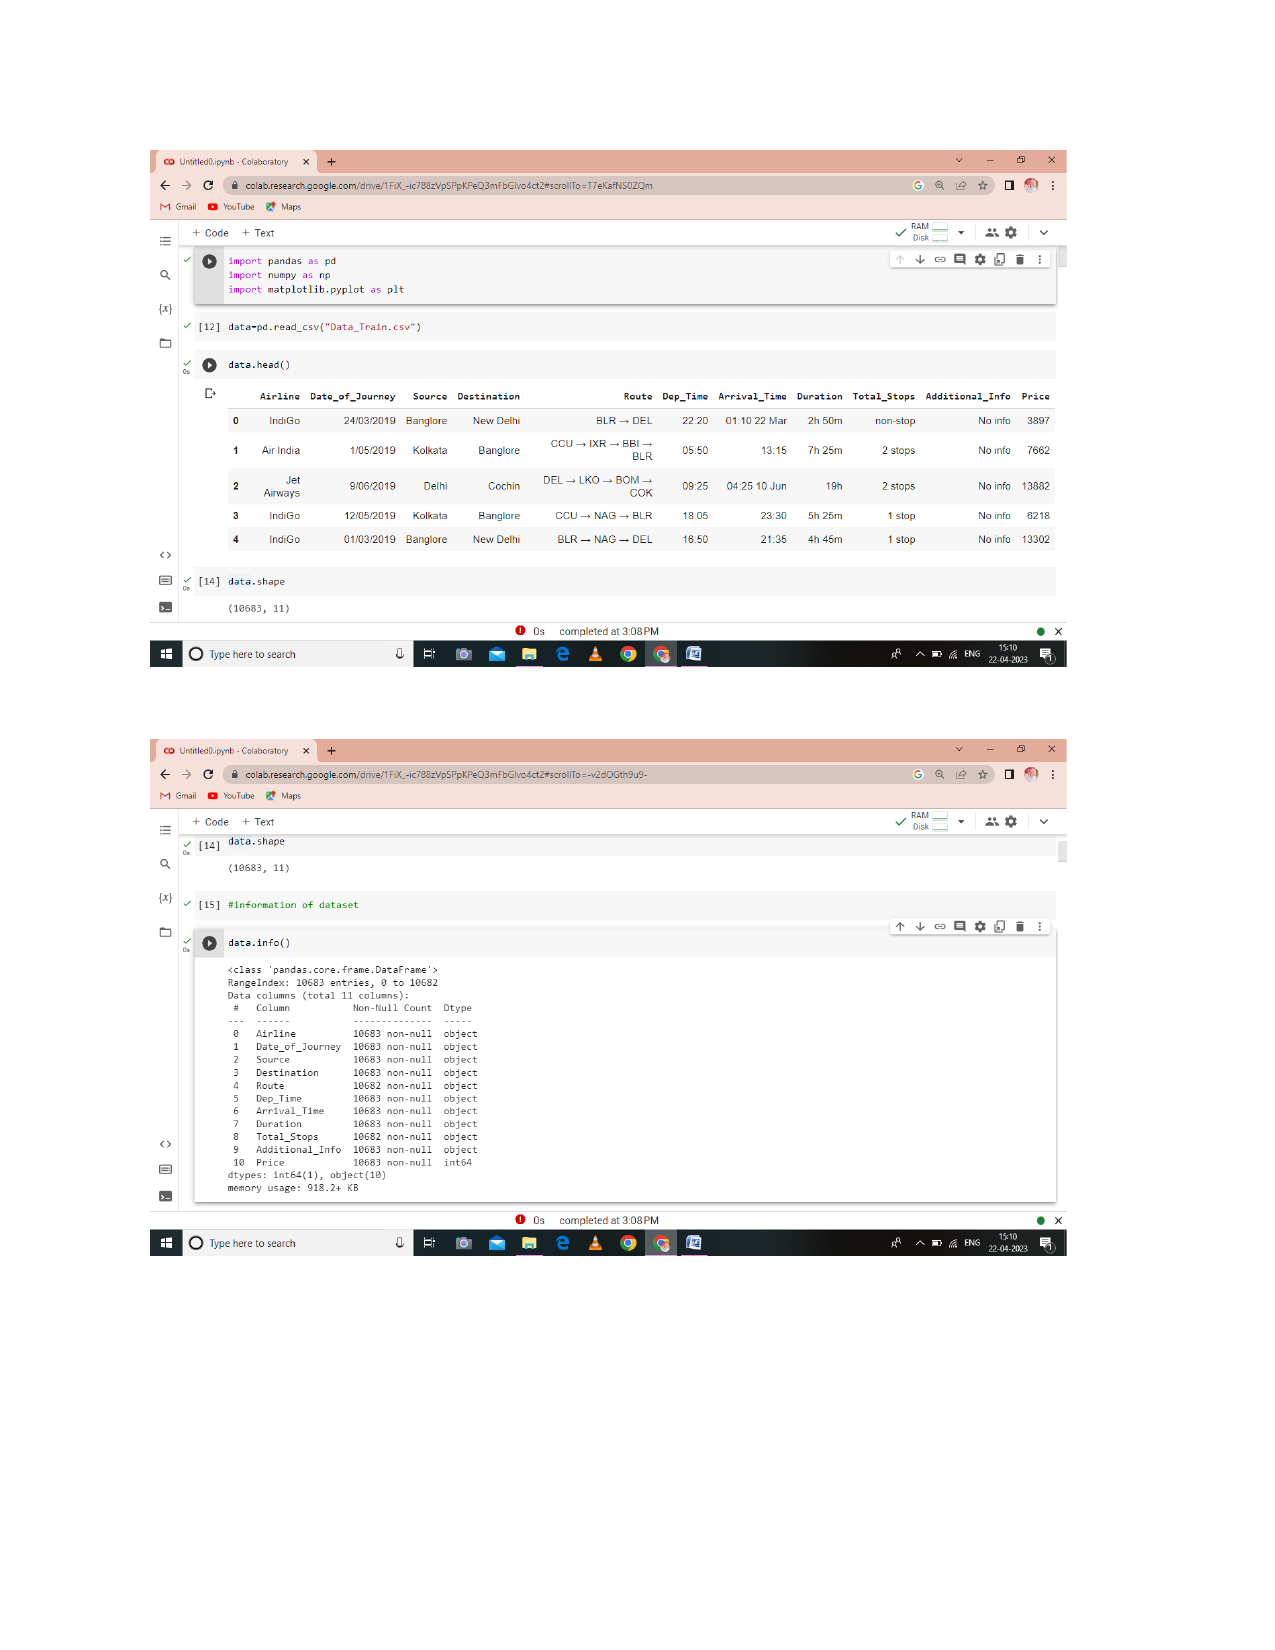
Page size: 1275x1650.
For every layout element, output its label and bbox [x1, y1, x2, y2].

picture [150, 150, 1067, 667]
picture [150, 739, 1067, 1256]
